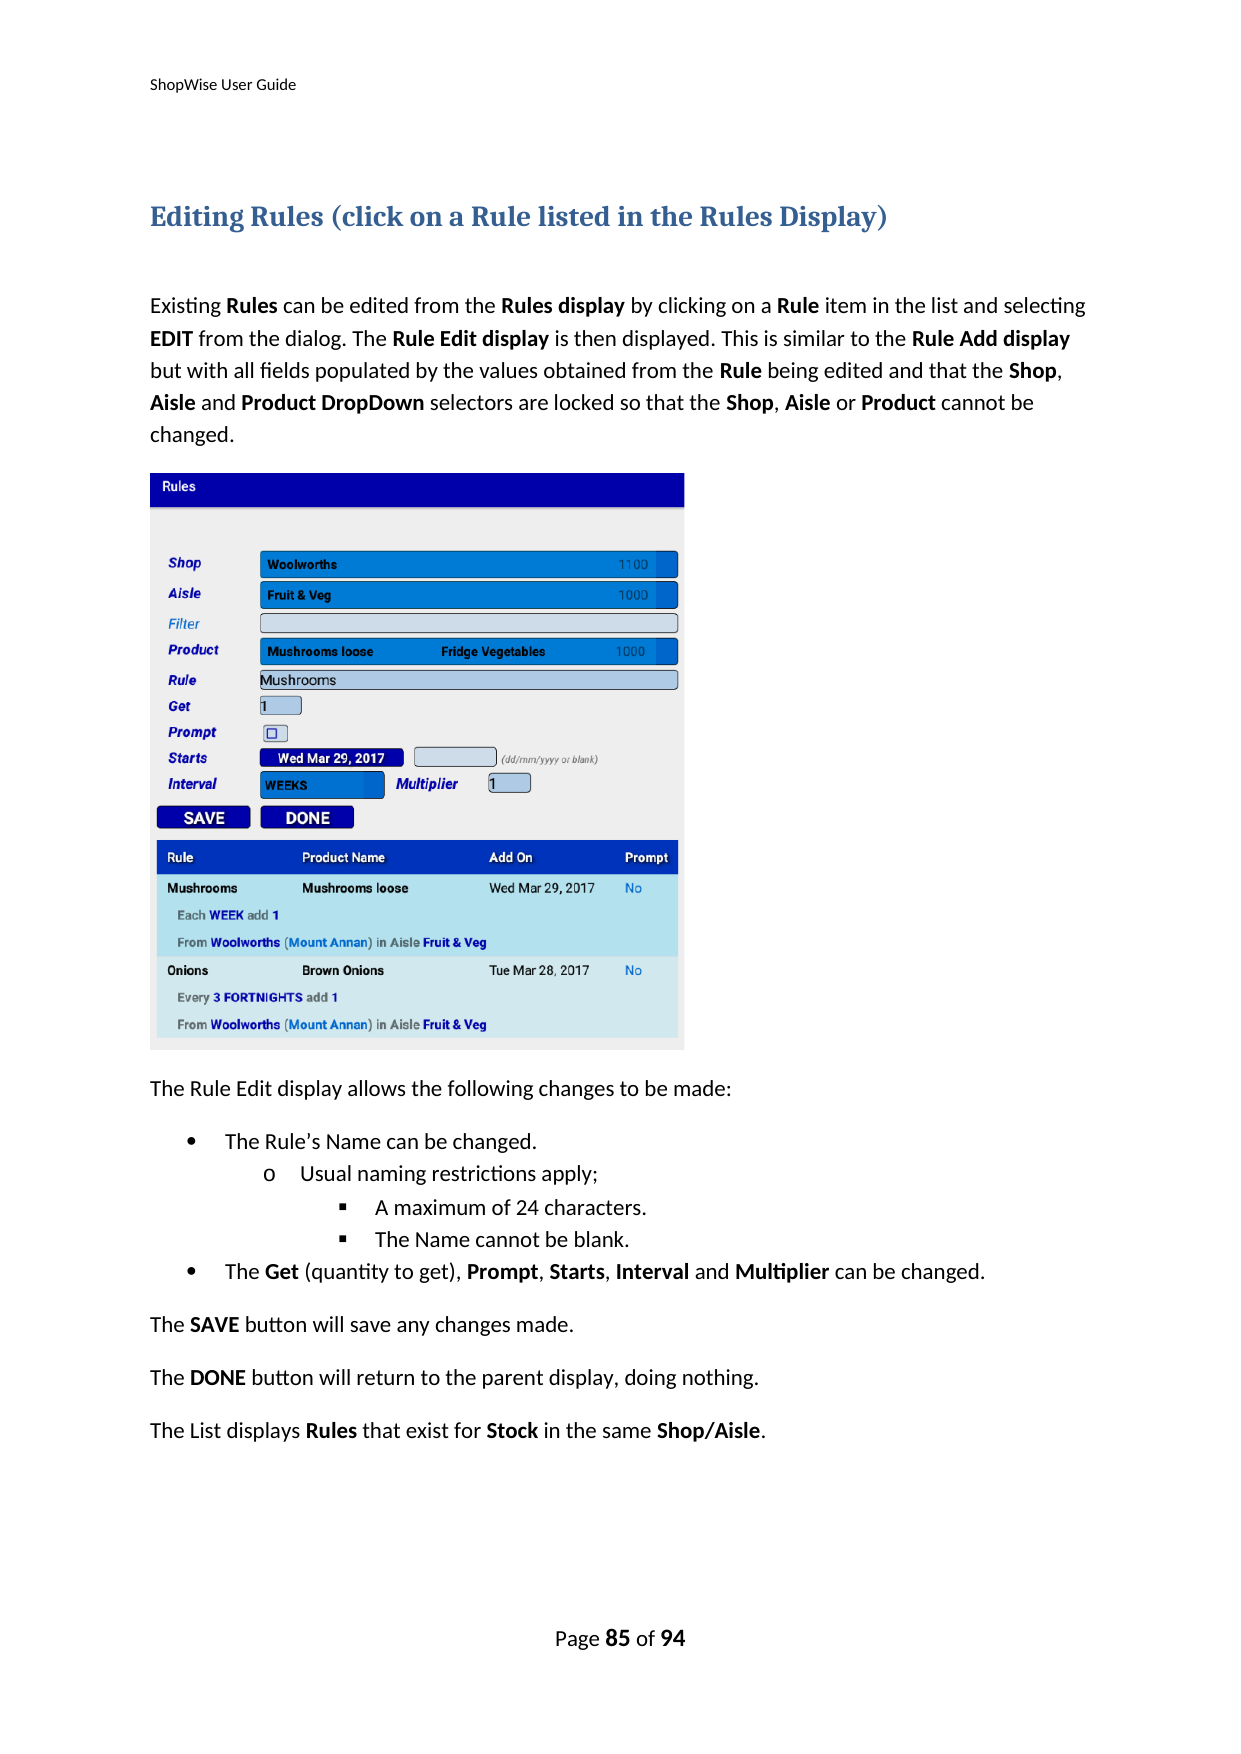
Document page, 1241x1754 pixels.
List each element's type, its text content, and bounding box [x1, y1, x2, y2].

list Usual naming restrictions apply; [262, 1159, 1090, 1189]
text Existing Rules can be edited from the Rules display by clicking on a Rule item in the list and selecting EDIT from the dialog. The Rule Edit display is then displayed. This is similar to the Rule Add display but with all fields populated by the values obtained from the Rule being edited and that the Shop, Aisle and Product DropDown selectors are locked so that the Shop, Aisle or Product cannot be changed. [150, 292, 1090, 448]
text The List displays Rules that exist for Stock in the same Shop/Aisle. [150, 1416, 1090, 1444]
list The Rule’s Name can be changed. [187, 1127, 1090, 1155]
list A maximum of 24 characters. [337, 1193, 1090, 1221]
text The Rule Edit display allows the following changes to be made: [150, 1074, 1090, 1102]
list The Get (quantity to get), Prompt, Starts, Interval and Multiplier can be changed. [187, 1257, 1090, 1285]
text The SAVE button will save any changes made. [150, 1310, 1090, 1338]
picture [150, 473, 685, 1050]
subtitle Editing Rules (click on a Rule listed in the Rules Display) [150, 200, 1090, 234]
text The DONE button will return to the parent display, doing nothing. [150, 1363, 1090, 1391]
list The Name cannot be blank. [337, 1225, 1090, 1253]
